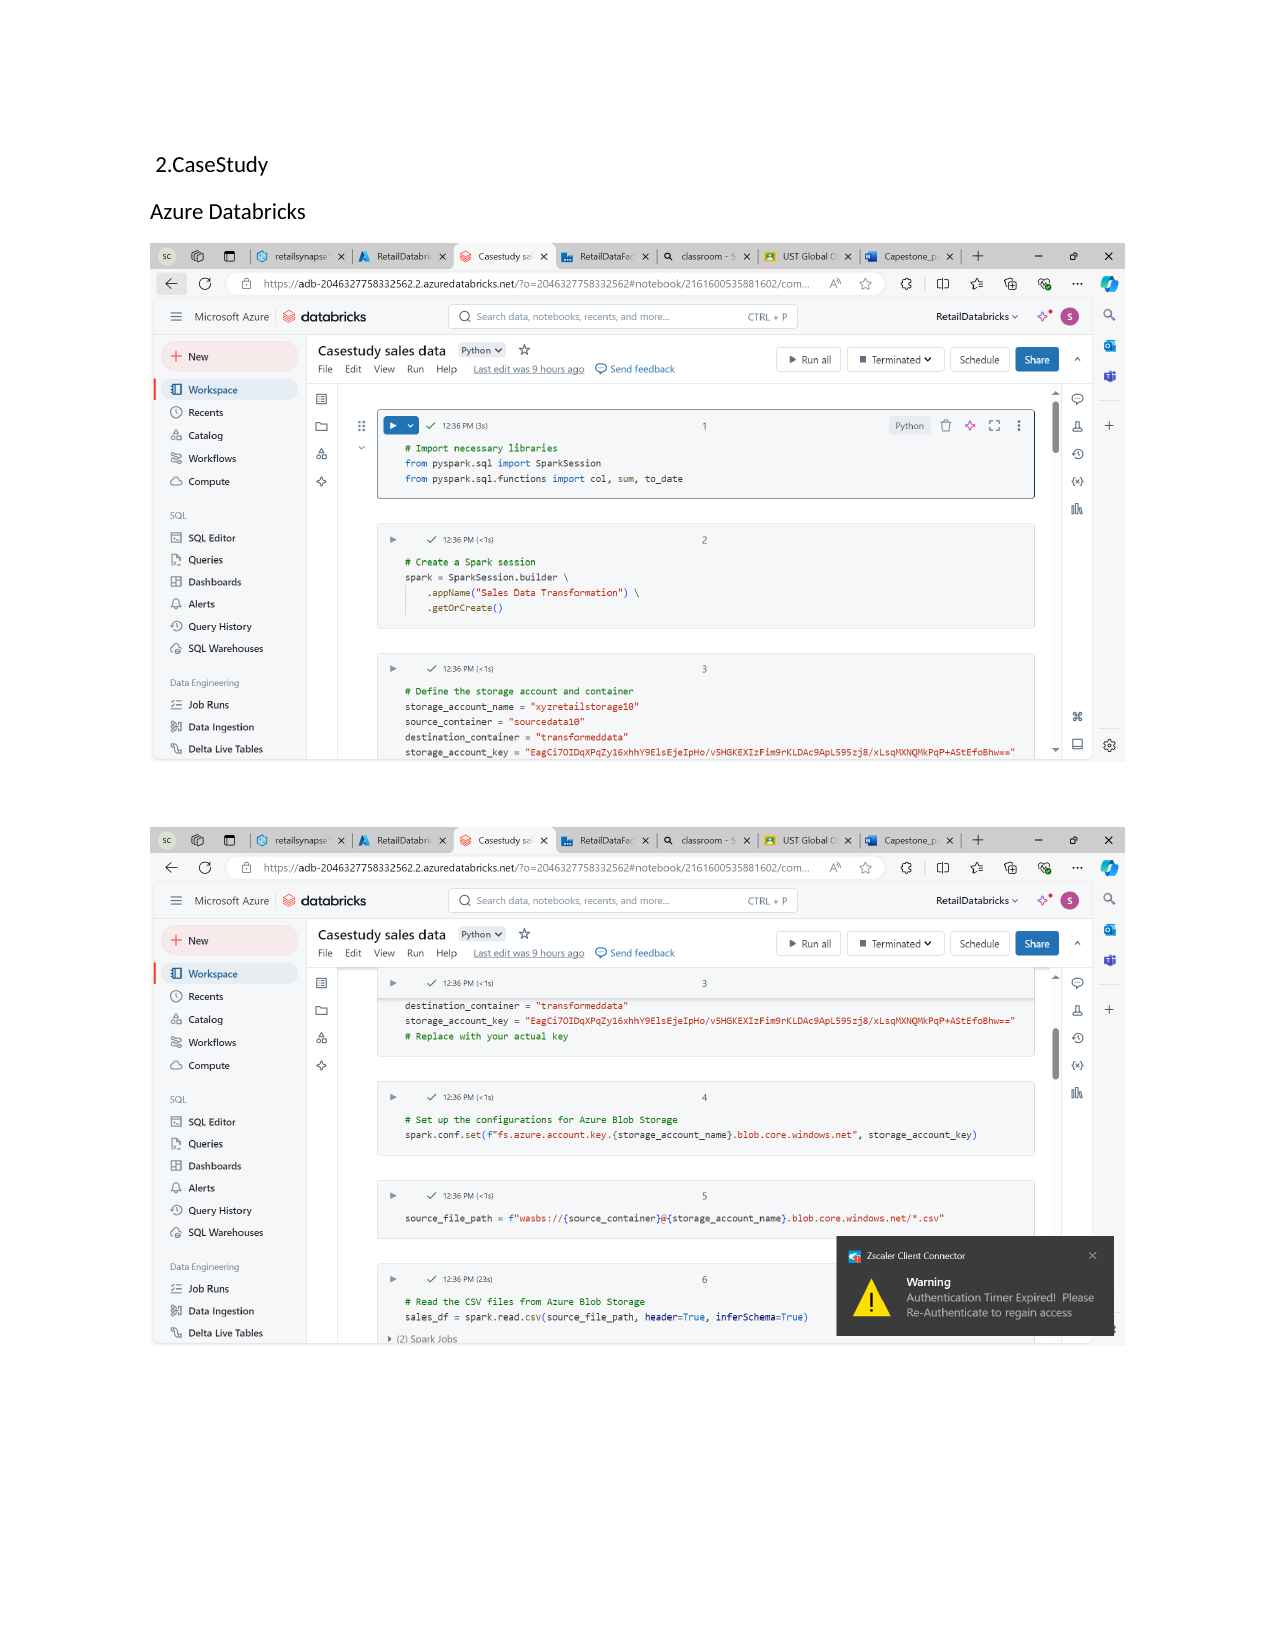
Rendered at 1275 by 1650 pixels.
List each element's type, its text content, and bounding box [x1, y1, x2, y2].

text 2.CaseStudy [150, 150, 1125, 178]
picture [150, 827, 1125, 1346]
picture [150, 243, 1125, 762]
text Azure Databricks [150, 197, 1125, 225]
